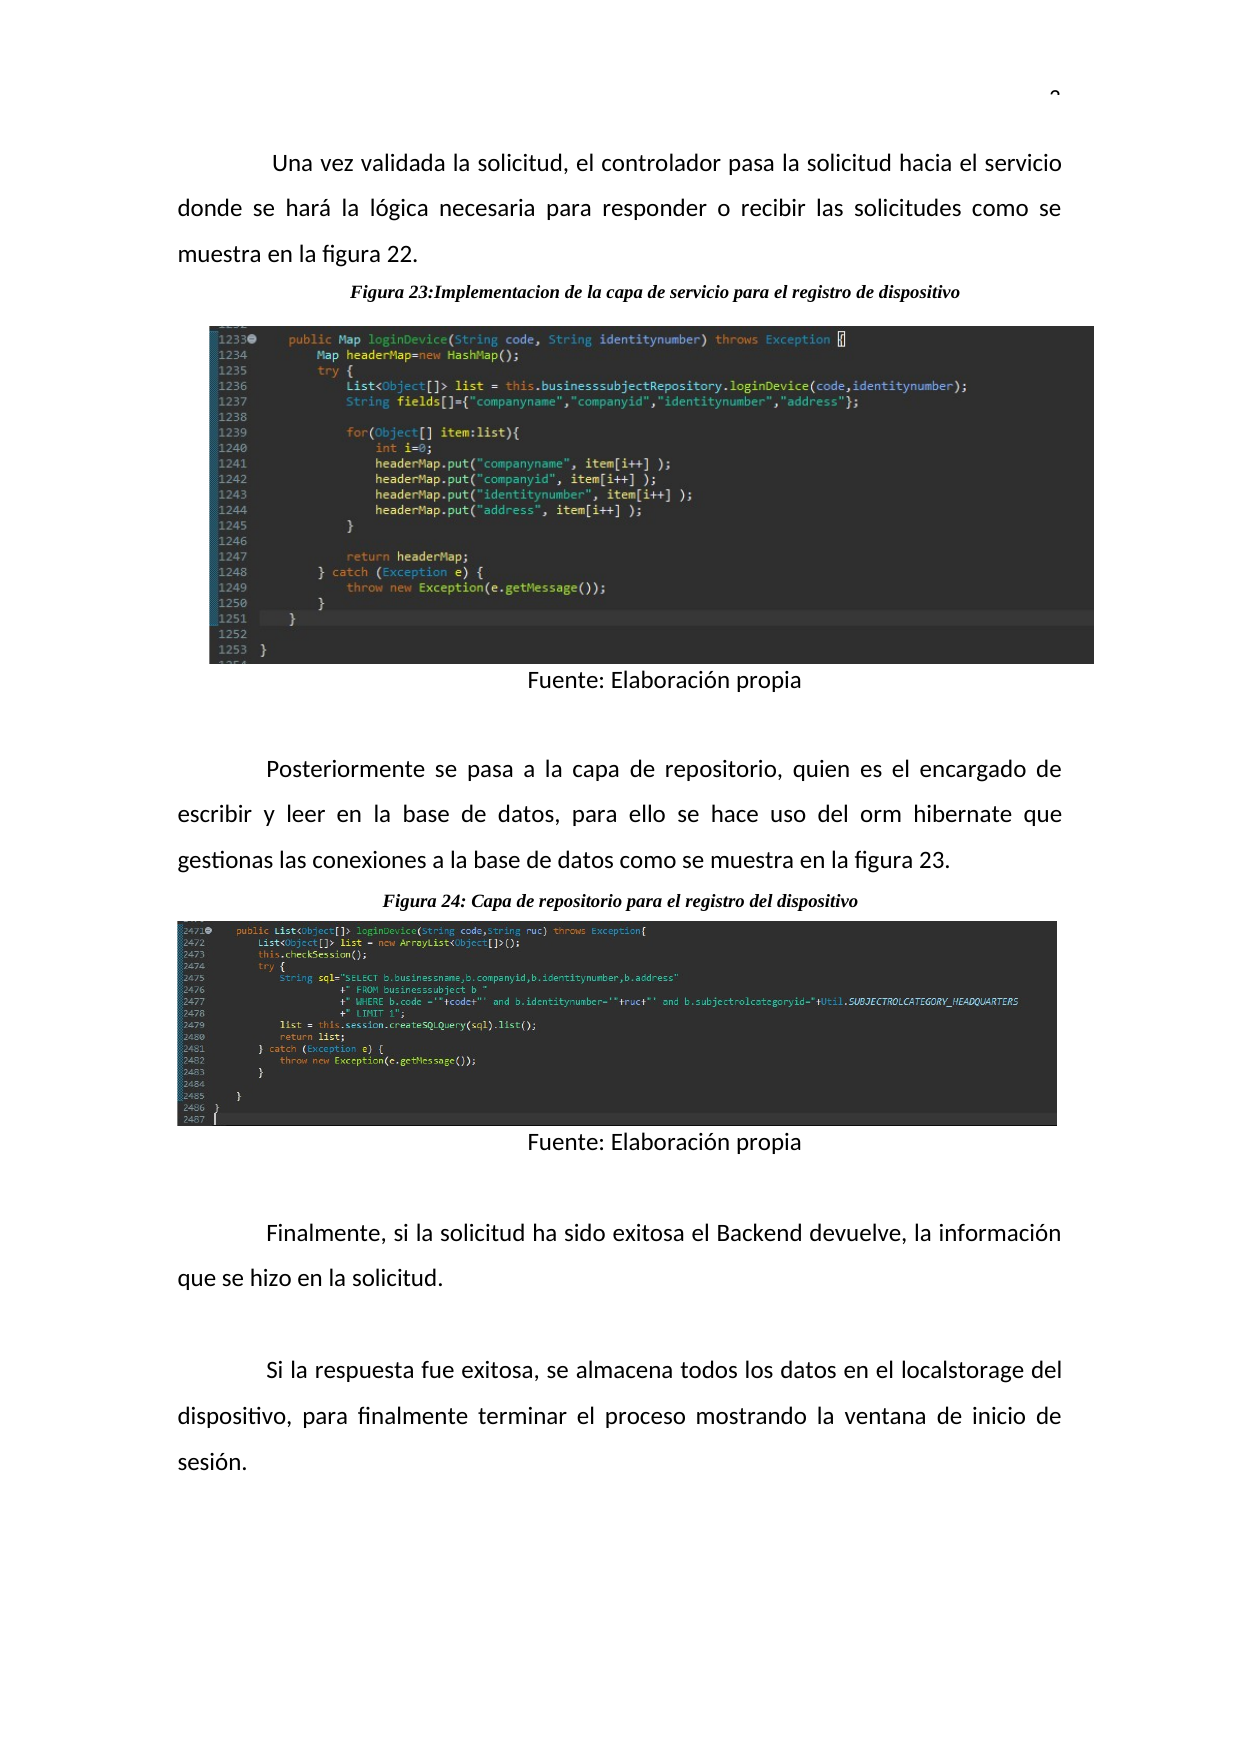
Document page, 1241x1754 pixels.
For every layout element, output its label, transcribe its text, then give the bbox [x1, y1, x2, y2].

text Posteriormente se pasa a la capa de repositorio, quien es el encargado de escribir y leer en la base de datos, para ello se hace uso del orm hibernate que gestionas las conexiones a la base de datos como se muestra en la figura 23. [177, 753, 1063, 875]
text Fuente: Elaboración propia [265, 664, 1064, 694]
text Finalmente, si la solicitud ha sido exitosa el Backend devuelve, la información que se hizo en la solicitud. [177, 1217, 1063, 1293]
text Figura 24: Capa de repositorio para el registro del dispositivo [177, 890, 1064, 912]
text Si la respuesta fue exitosa, se almacena todos los datos en el localstorage del dispositivo, para finalmente terminar el proceso mostrando la ventana de inicio de sesión. [177, 1354, 1063, 1476]
text Figura 23:Implementacion de la capa de servicio para el registro de dispositivo [350, 284, 1186, 302]
picture [177, 921, 1057, 1126]
text Una vez validada la solicitud, el controlador pasa la solicitud hacia el servicio donde se hará la lógica necesaria para responder o recibir las solicitudes como se muestra en la figura 22. [177, 147, 1063, 269]
picture [209, 326, 1094, 664]
